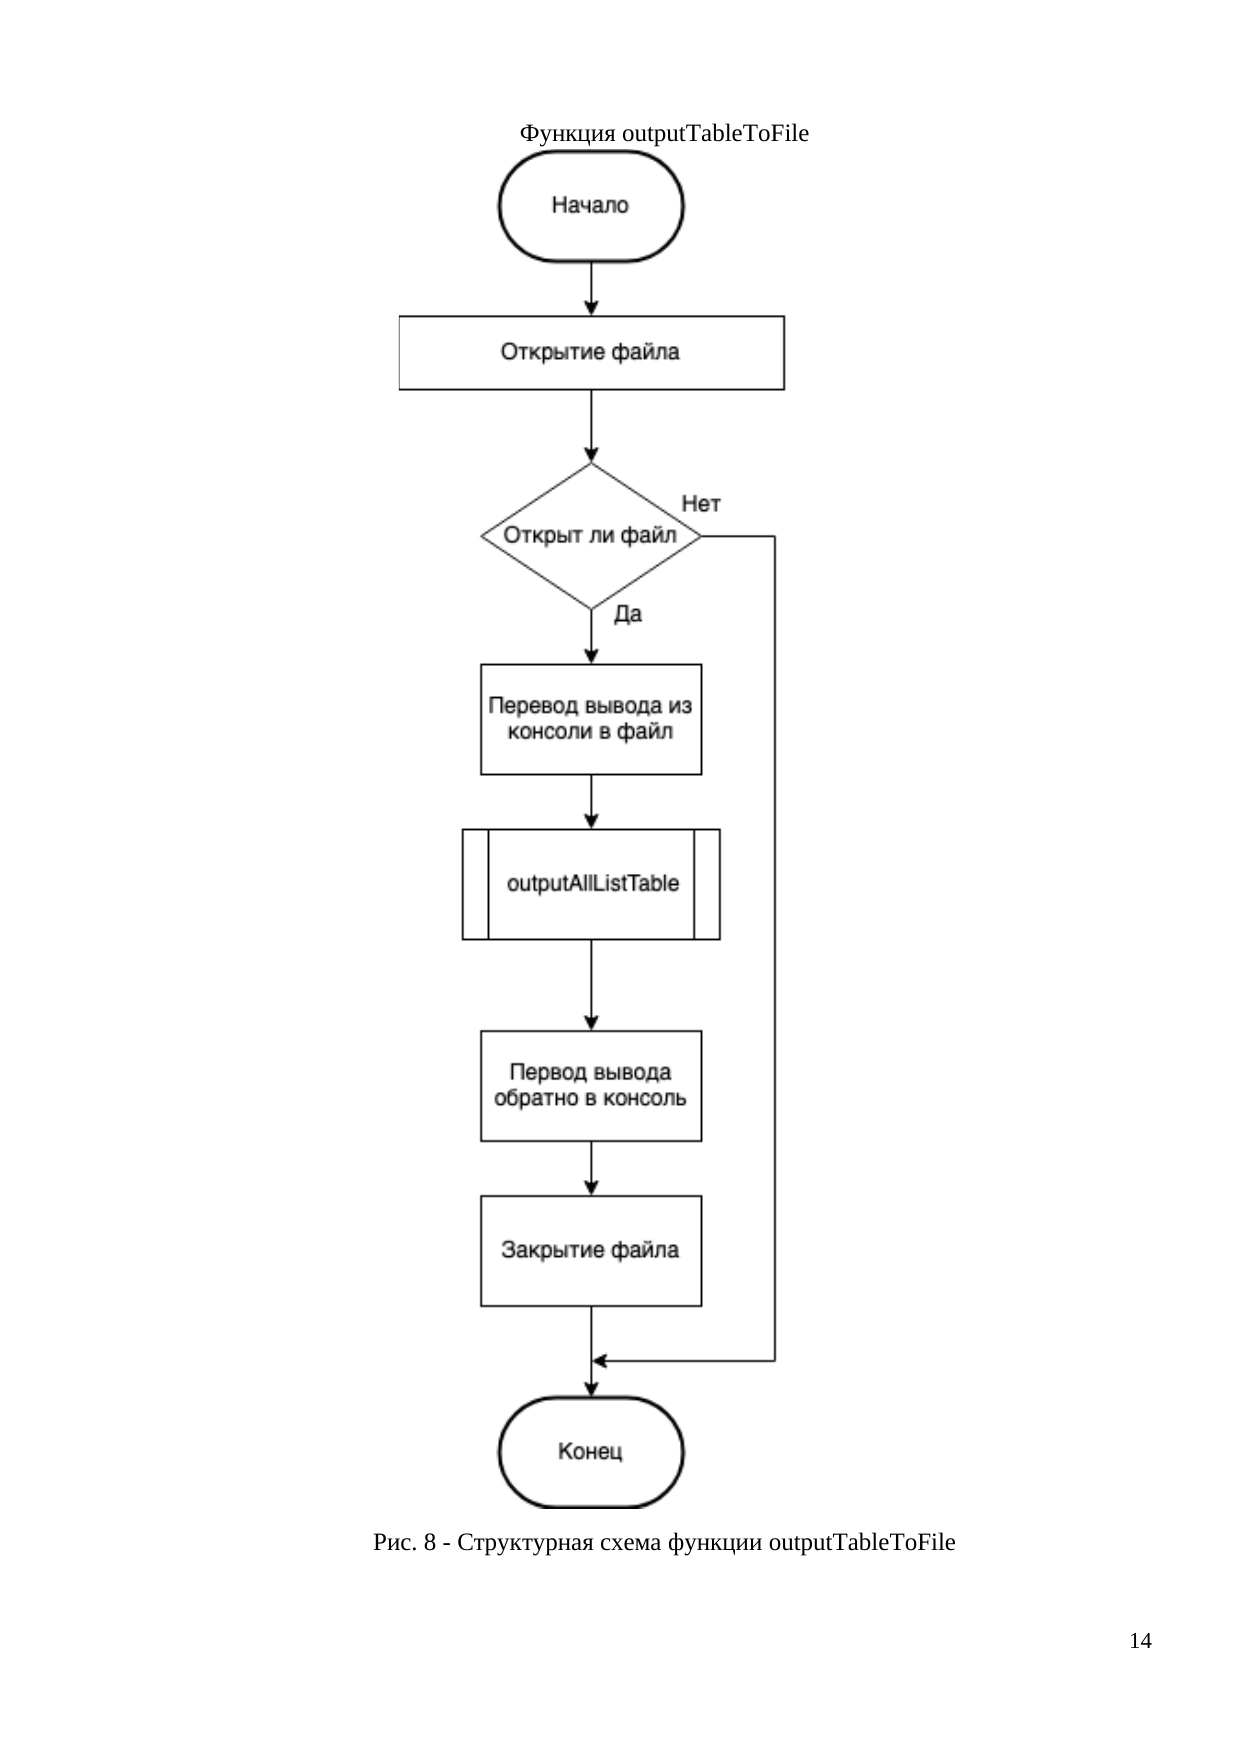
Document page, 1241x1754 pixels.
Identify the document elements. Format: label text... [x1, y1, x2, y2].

text Рис. 8 - Структурная схема функции outputTableToFile [177, 1527, 1152, 1556]
picture [398, 149, 791, 1509]
subtitle Функция outputTableToFile [177, 118, 1152, 147]
